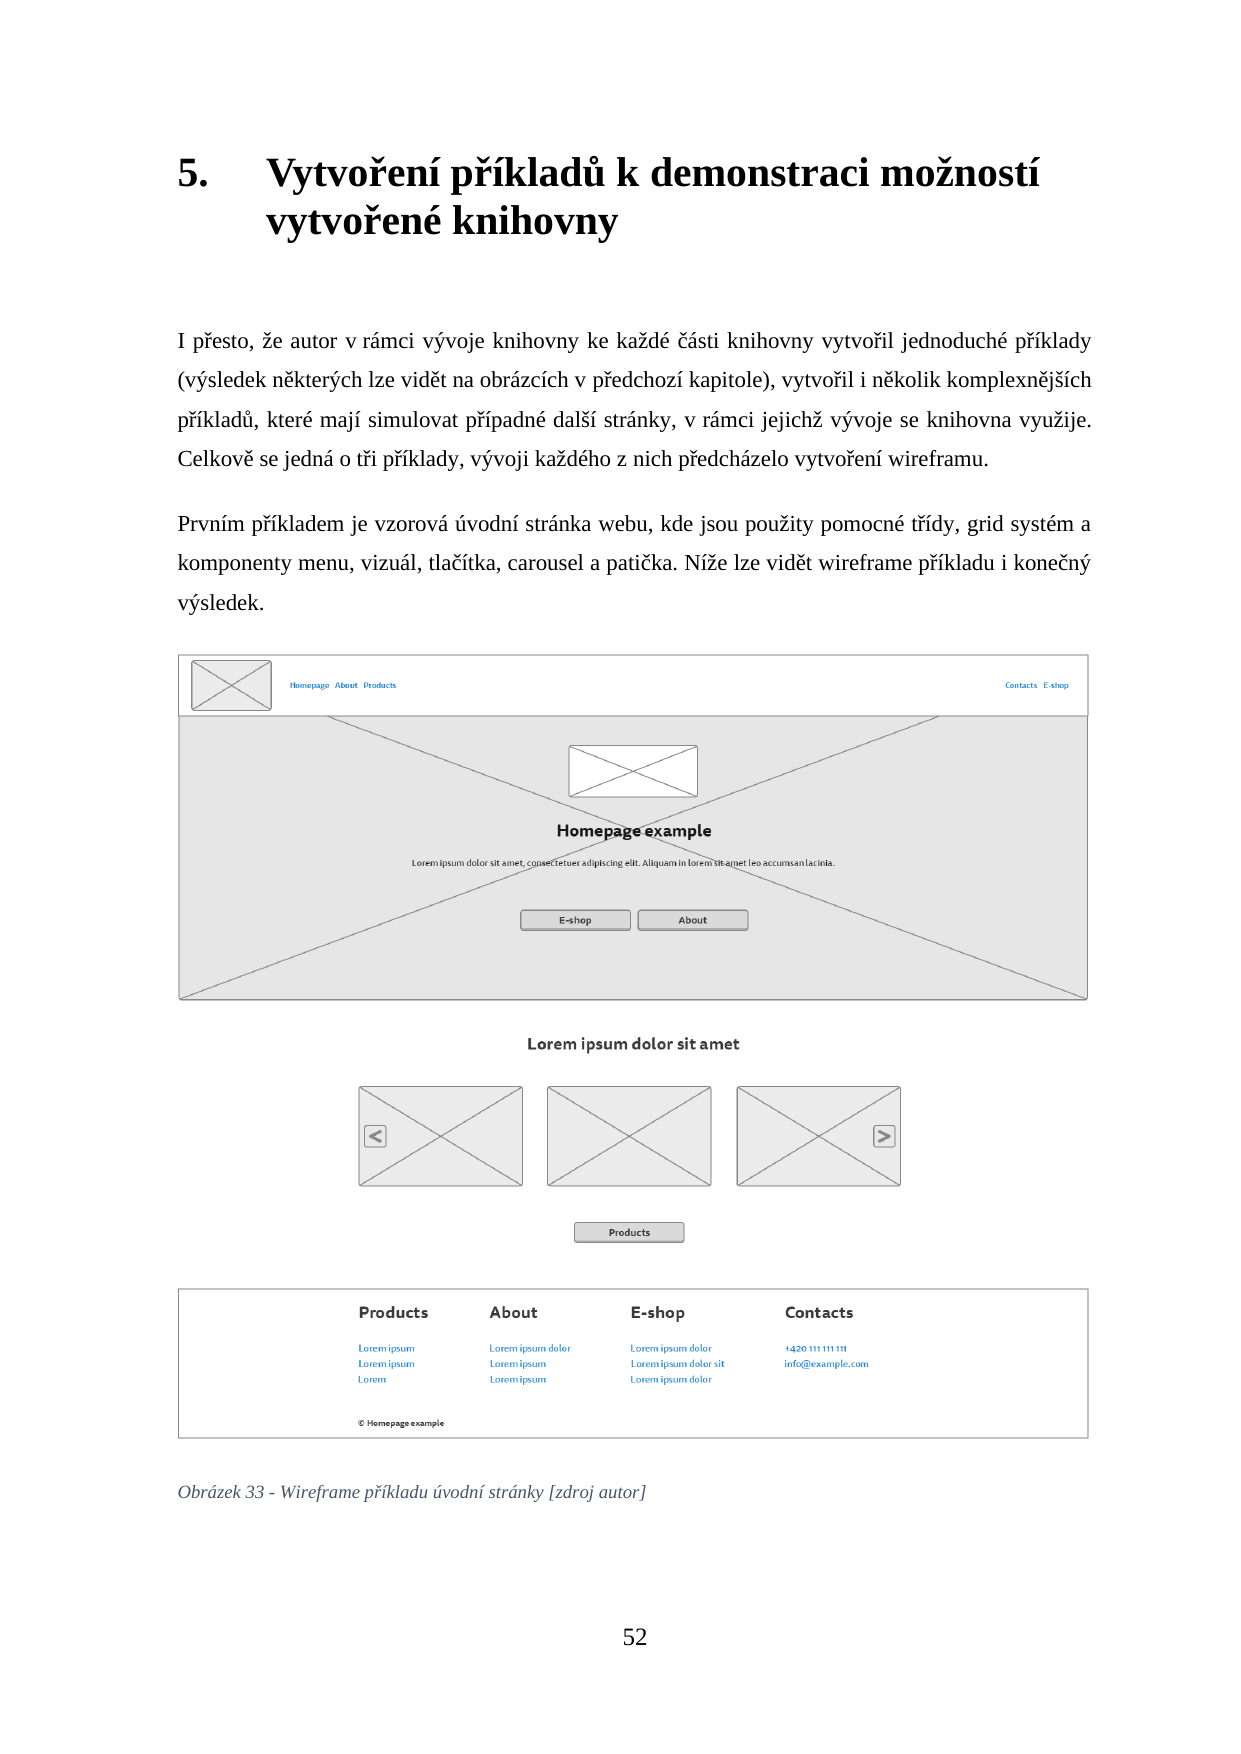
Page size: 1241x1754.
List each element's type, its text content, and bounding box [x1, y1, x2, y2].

text I přesto, že autor v rámci vývoje knihovny ke každé části knihovny vytvořil jednoduché příklady (výsledek některých lze vidět na obrázcích v předchozí kapitole), vytvořil i několik komplexnějších příkladů, které mají simulovat případné další stránky, v rámci jejichž vývoje se knihovna využije. Celkově se jedná o tři příklady, vývoji každého z nich předcházelo vytvoření wireframu. [177, 327, 1092, 472]
text Obrázek - Wireframe příkladu úvodní stránky [zdroj autor] [177, 1481, 1092, 1503]
list Vytvoření příkladů k demonstraci možností vytvořené knihovny [177, 148, 1092, 243]
text Prvním příkladem je vzorová úvodní stránka webu, kde jsou použity pomocné třídy, grid systém a komponenty menu, vizuál, tlačítka, carousel a patička. Níže lze vidět wireframe příkladu i konečný výsledek. [177, 510, 1092, 615]
picture [177, 653, 1090, 1440]
